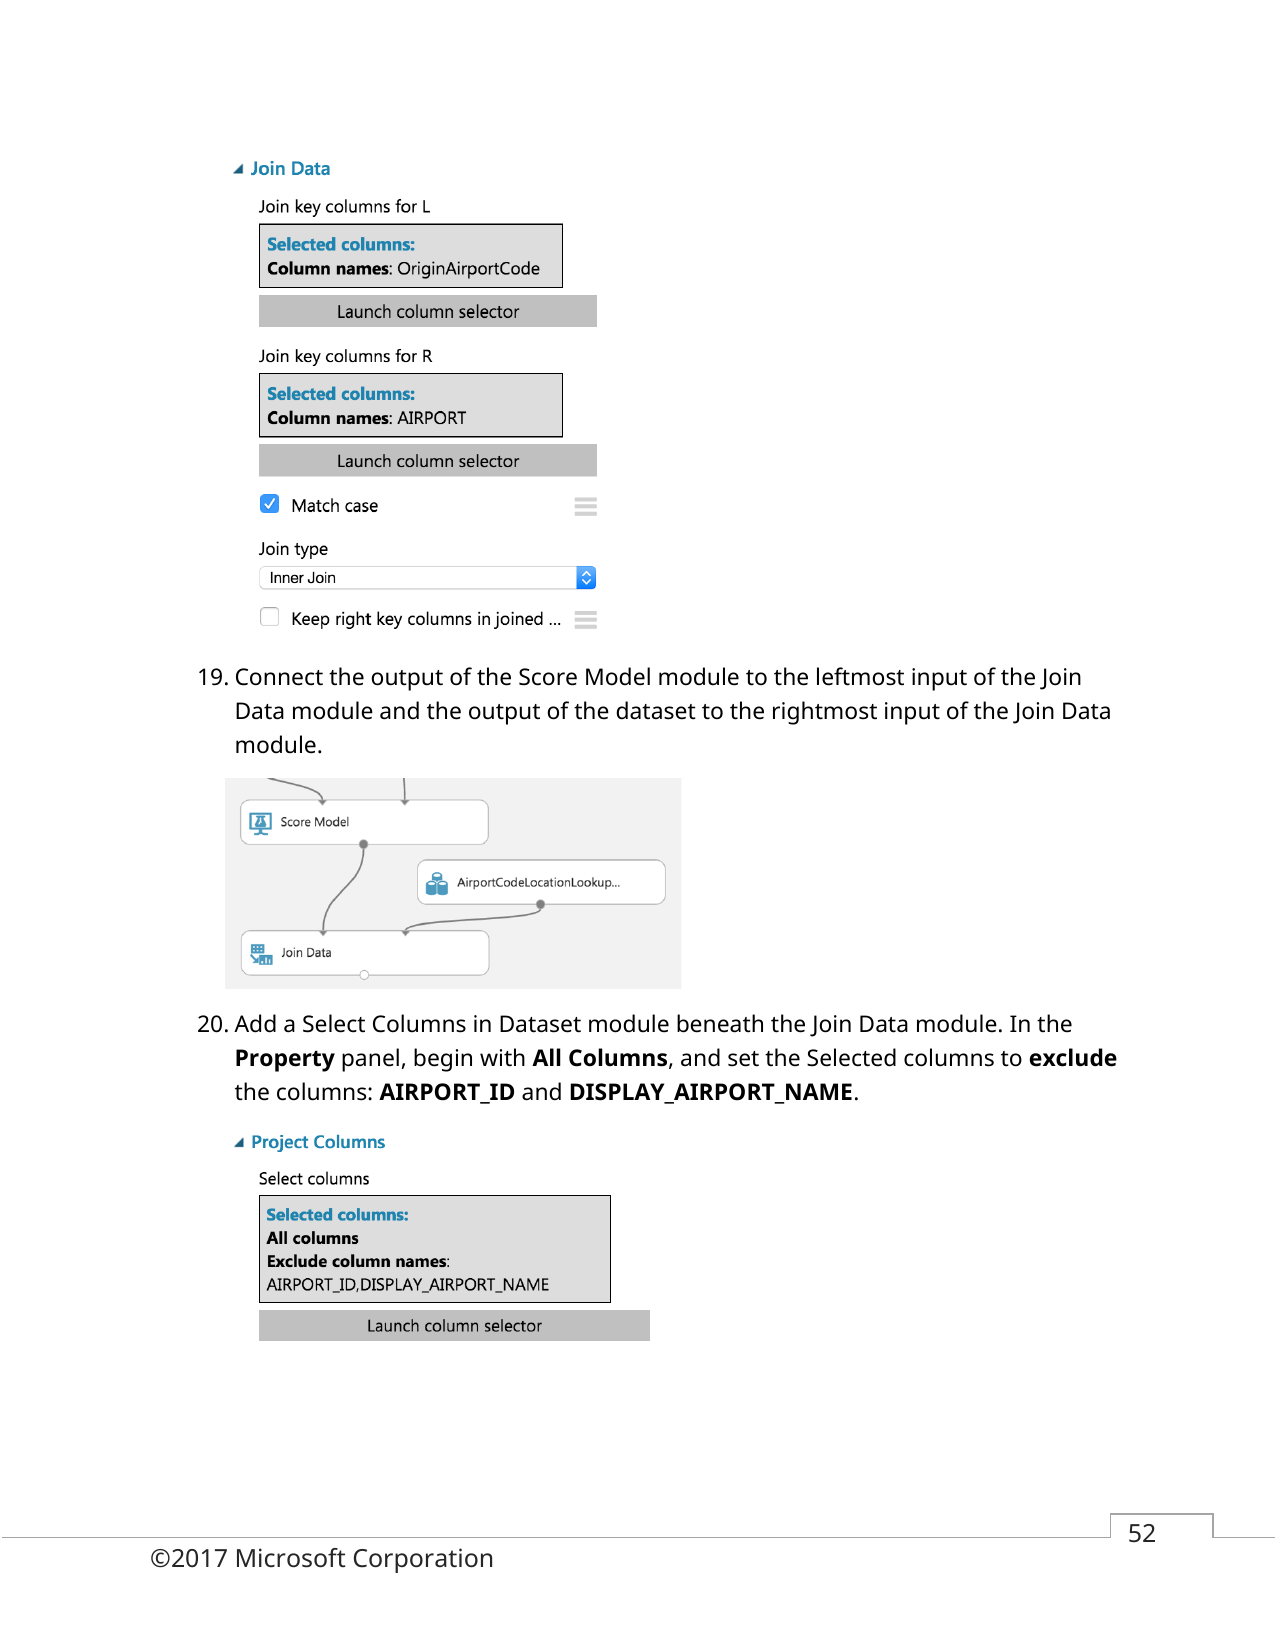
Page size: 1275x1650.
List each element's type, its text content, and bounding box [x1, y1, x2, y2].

picture [225, 1126, 659, 1352]
picture [225, 150, 618, 642]
list Add a Select Columns in Dataset module beneath the Join Data module. In the Property panel, begin with All Columns, and set the Selected columns to exclude the columns: AIRPORT_ID and DISPLAY_AIRPORT_NAME. [197, 1008, 1125, 1107]
picture [225, 778, 682, 989]
list Connect the output of the Score Model module to the leftmost input of the Join Data module and the output of the dataset to the rightmost input of the Join Data module. [197, 661, 1125, 760]
